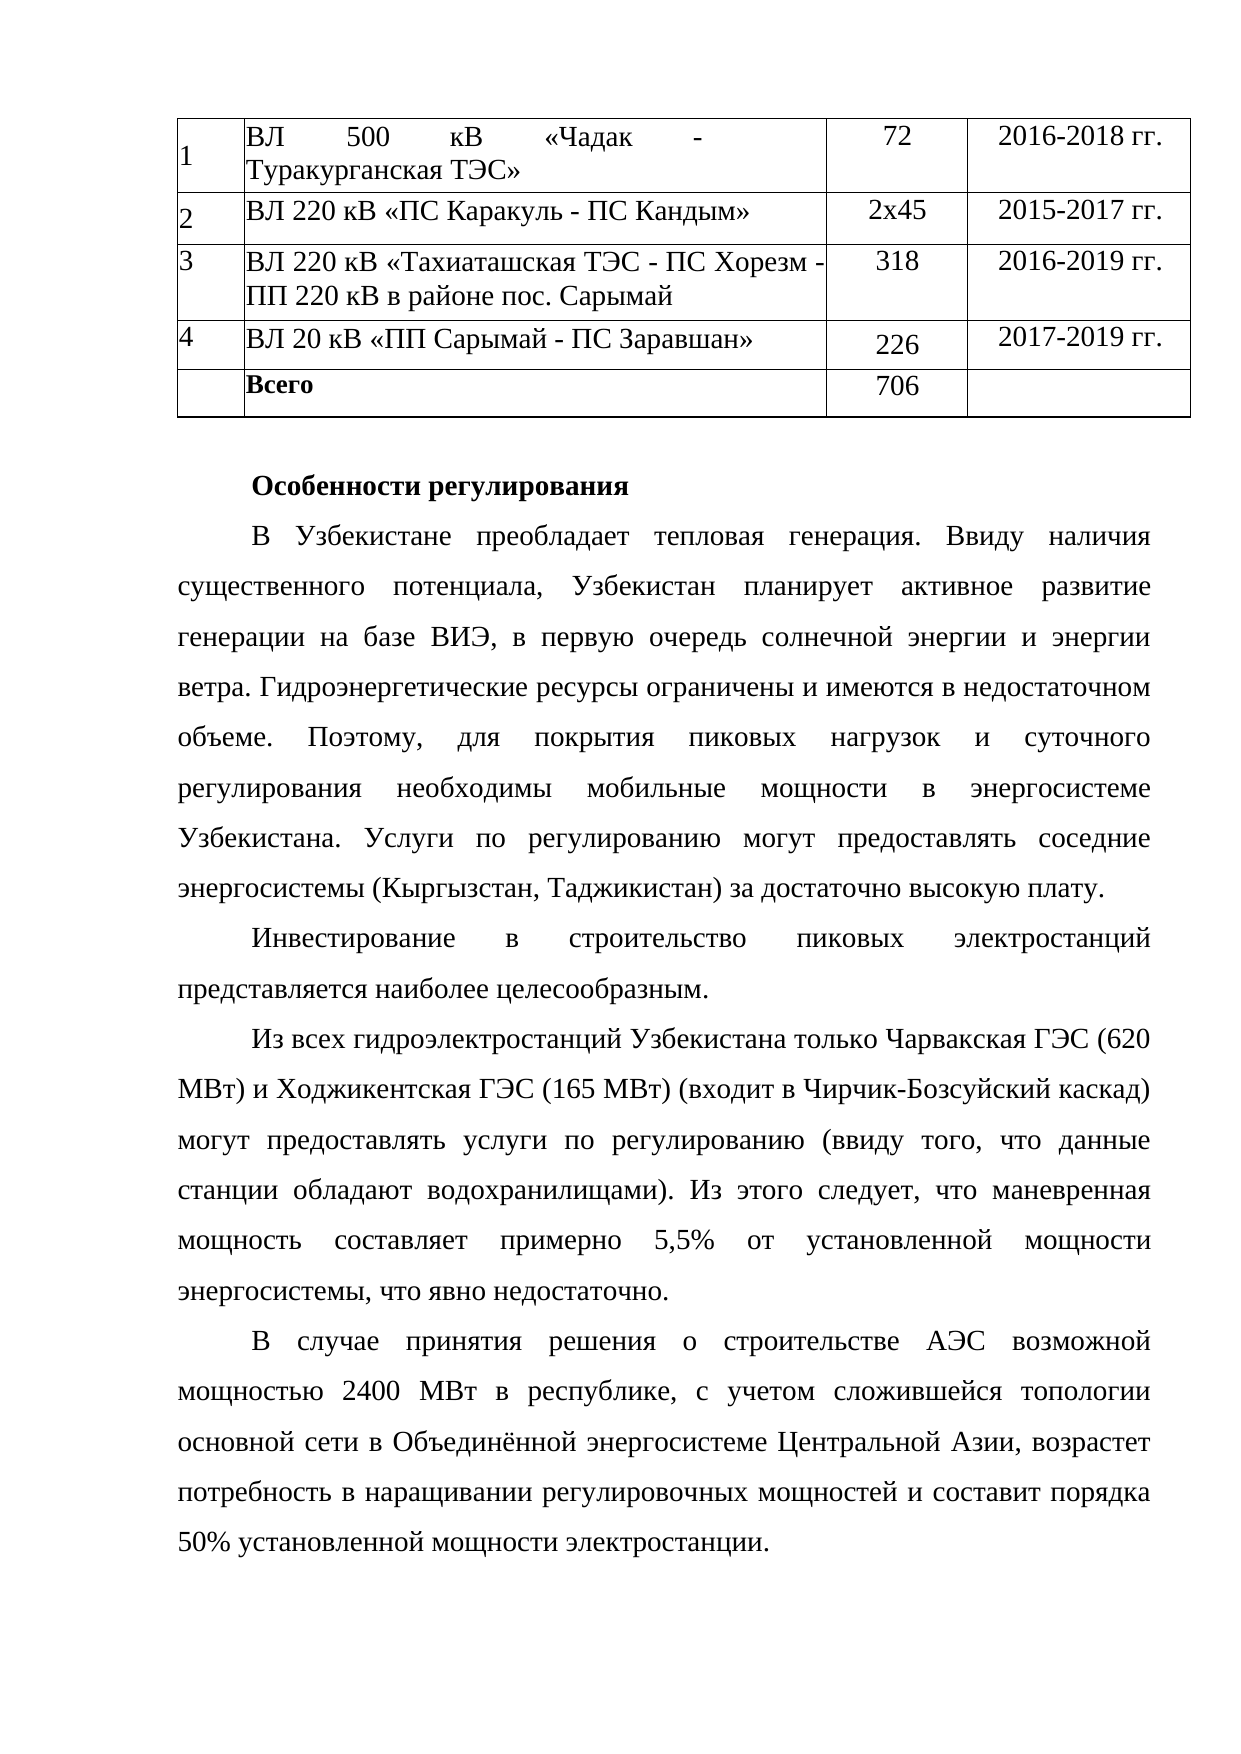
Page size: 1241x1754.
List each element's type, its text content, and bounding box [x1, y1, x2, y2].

table_cell Всего [245, 370, 826, 416]
table_cell 2 [178, 193, 244, 244]
table_cell 2016-2019 гг. [968, 245, 1190, 320]
table_cell 226 [827, 321, 967, 368]
table_cell 318 [827, 245, 967, 320]
text Инвестирование в строительство пиковых электростанций представляется наиболее целесообразным. [177, 921, 1152, 1004]
table_cell 2017-2019 гг. [968, 321, 1190, 368]
table_cell 2016-2018 гг. [968, 119, 1190, 192]
table_cell ВЛ 500 кВ «Чадак - Туракурганская ТЭС» [245, 119, 826, 192]
table_cell 3 [178, 245, 244, 320]
table_cell [968, 370, 1190, 416]
table_cell 2015-2017 гг. [968, 193, 1190, 244]
text В Узбекистане преобладает тепловая генерация. Ввиду наличия существенного потенциала, Узбекистан планирует активное развитие генерации на базе ВИЭ, в первую очередь солнечной энергии и энергии ветра. Гидроэнергетические ресурсы ограничены и имеются в недостаточном объеме. Поэтому, для покрытия пиковых нагрузок и суточного регулирования необходимы мобильные мощности в энергосистеме Узбекистана. Услуги по регулированию могут предоставлять соседние энергосистемы (Кыргызстан, Таджикистан) за достаточно высокую плату. [177, 518, 1152, 904]
table_cell ВЛ 220 кВ «ПС Каракуль - ПС Кандым» [245, 193, 826, 244]
table_cell [178, 370, 244, 416]
table_cell ВЛ 220 кВ «Тахиаташская ТЭС - ПС Хорезм - ПП 220 кВ в районе пос. Сарымай [245, 245, 826, 320]
table_cell 1 [178, 119, 244, 192]
table_cell 2х45 [827, 193, 967, 244]
table_cell 4 [178, 321, 244, 368]
text Из всех гидроэлектростанций Узбекистана только Чарвакская ГЭС (620 МВт) и Ходжикентская ГЭС (165 МВт) (входит в Чирчик-Бозсуйский каскад) могут предоставлять услуги по регулированию (ввиду того, что данные станции обладают водохранилищами). Из этого следует, что маневренная мощность составляет примерно 5,5% от установленной мощности энергосистемы, что явно недостаточно. [177, 1021, 1152, 1306]
table_cell ВЛ 20 кВ «ПП Сарымай - ПС Заравшан» [245, 321, 826, 368]
text Особенности регулирования [177, 468, 1152, 501]
table_cell 72 [827, 119, 967, 192]
text В случае принятия решения о строительстве АЭС возможной мощностью 2400 МВт в республике, с учетом сложившейся топологии основной сети в Объединённой энергосистеме Центральной Азии, возрастет потребность в наращивании регулировочных мощностей и составит порядка 50% установленной мощности электростанции. [177, 1323, 1152, 1558]
table_cell 706 [827, 370, 967, 416]
